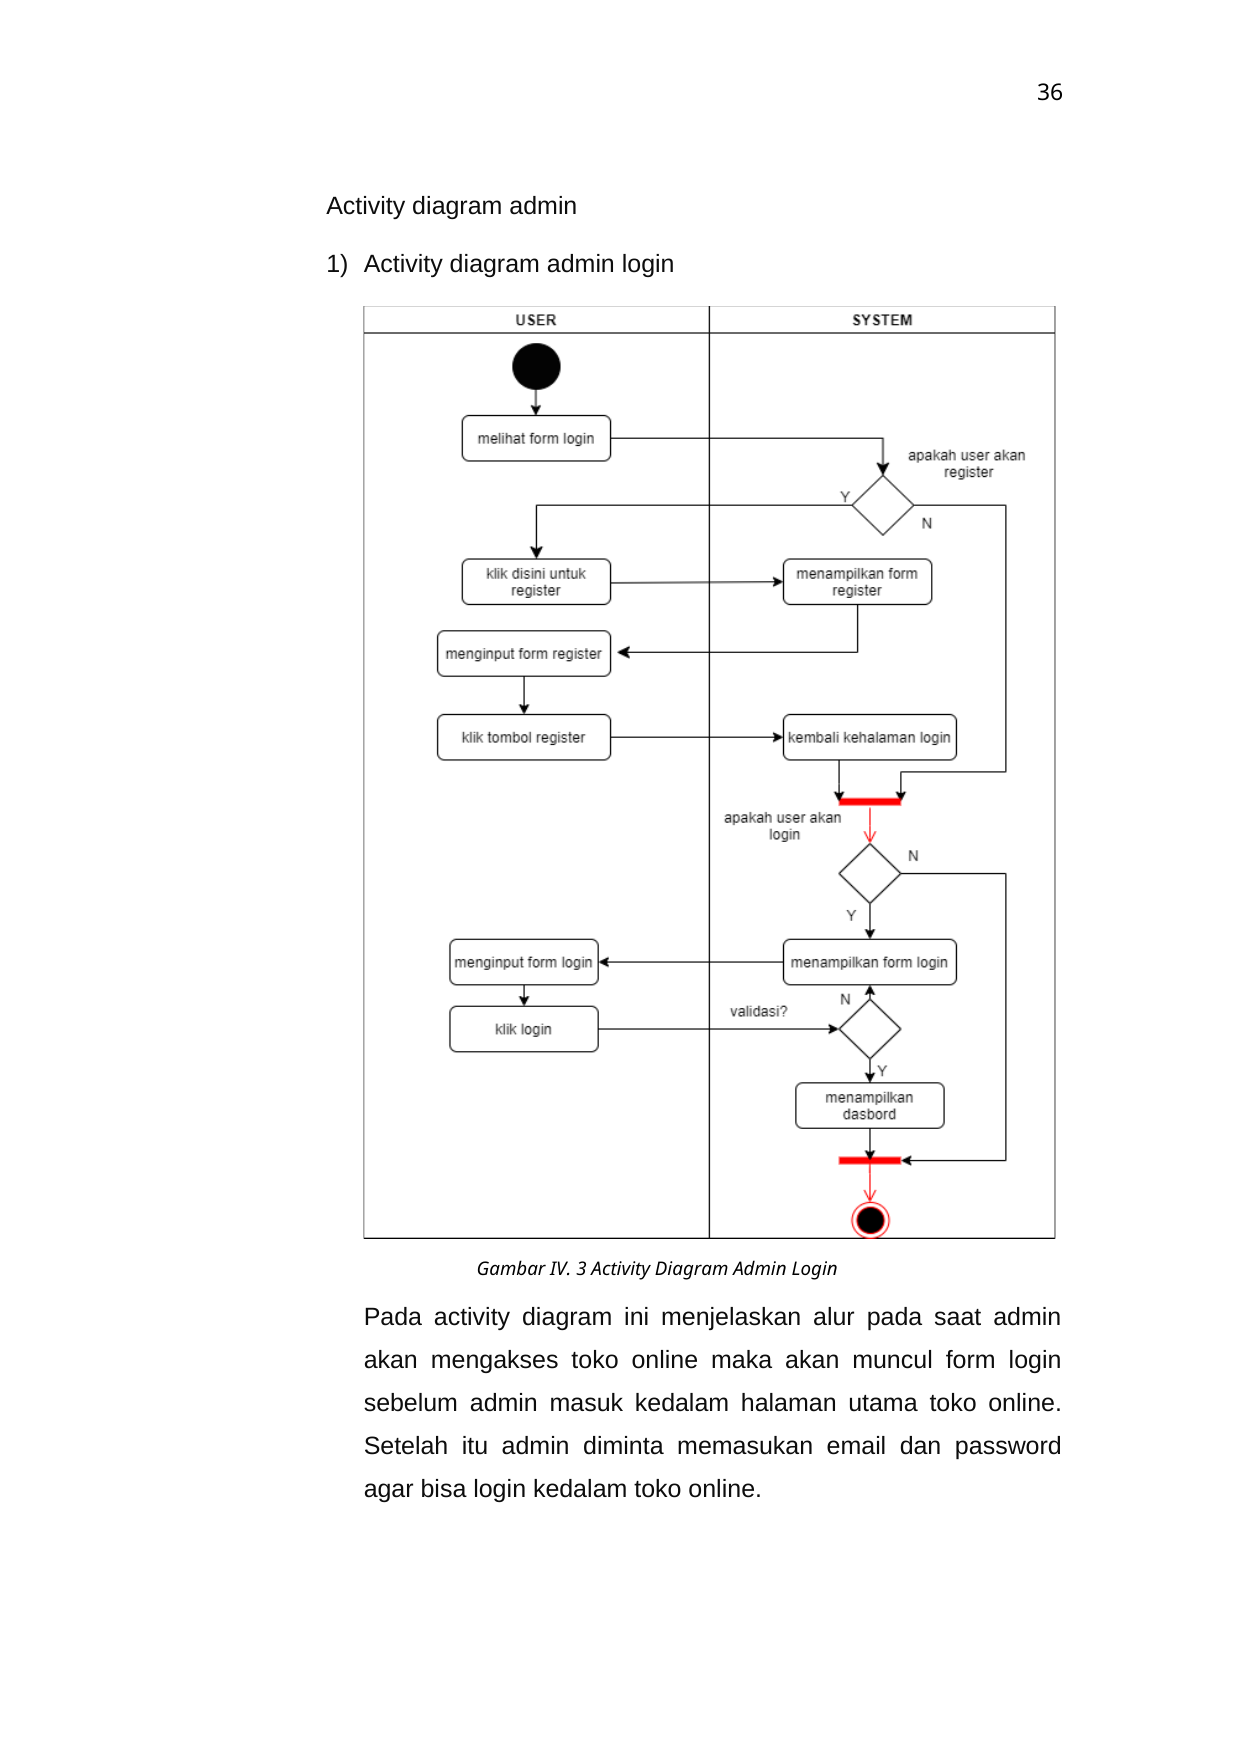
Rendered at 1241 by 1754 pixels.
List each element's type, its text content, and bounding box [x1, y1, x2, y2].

text Activity diagram admin [326, 191, 1063, 220]
list Activity diagram admin login [326, 249, 1063, 277]
text Gambar IV. 3 Activity Diagram Admin Login [251, 1255, 1063, 1281]
text Pada activity diagram ini menjelaskan alur pada saat admin akan mengakses toko online maka akan muncul form login sebelum admin masuk kedalam halaman utama toko online. Setelah itu admin diminta memasukan email dan password agar bisa login kedalam toko online. [363, 1302, 1063, 1503]
picture [363, 306, 1056, 1239]
